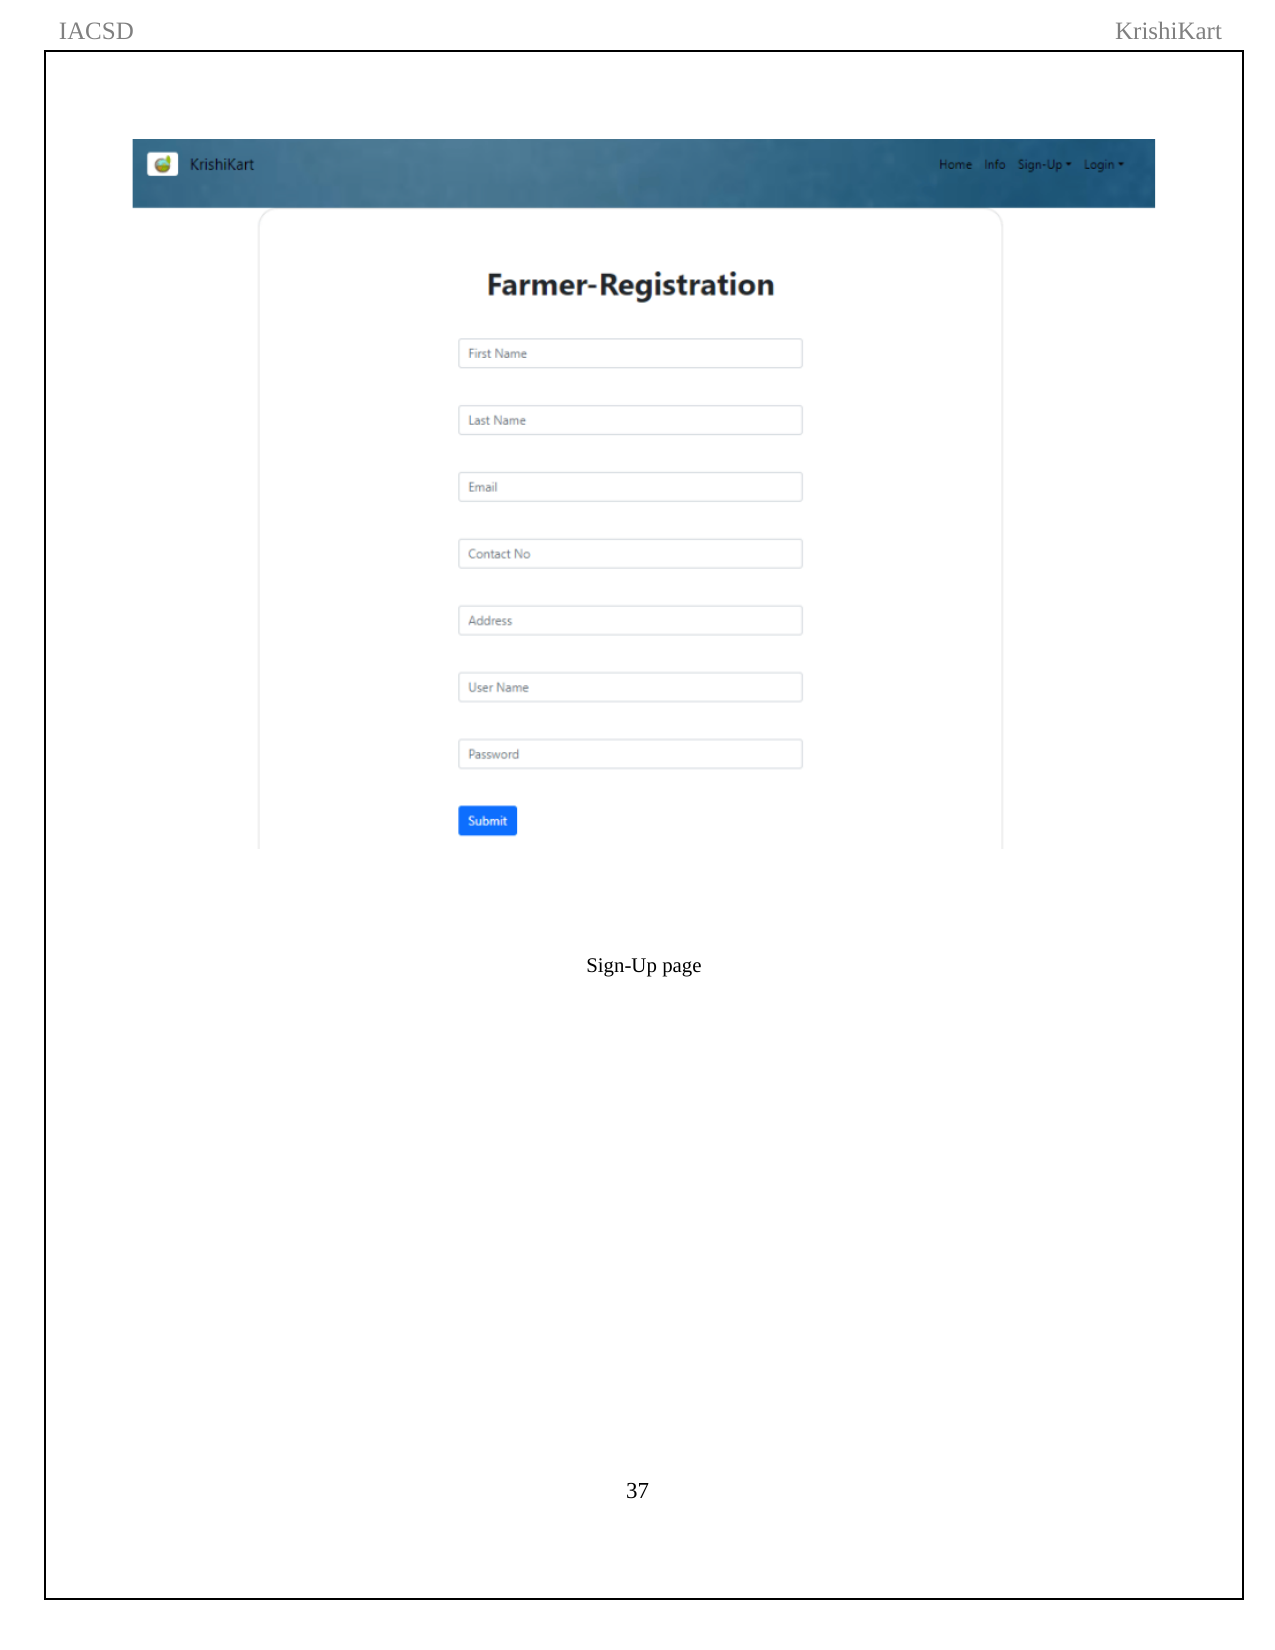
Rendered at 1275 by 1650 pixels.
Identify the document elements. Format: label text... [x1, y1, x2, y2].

picture [132, 139, 1155, 849]
text Sign-Up page [46, 953, 1242, 977]
